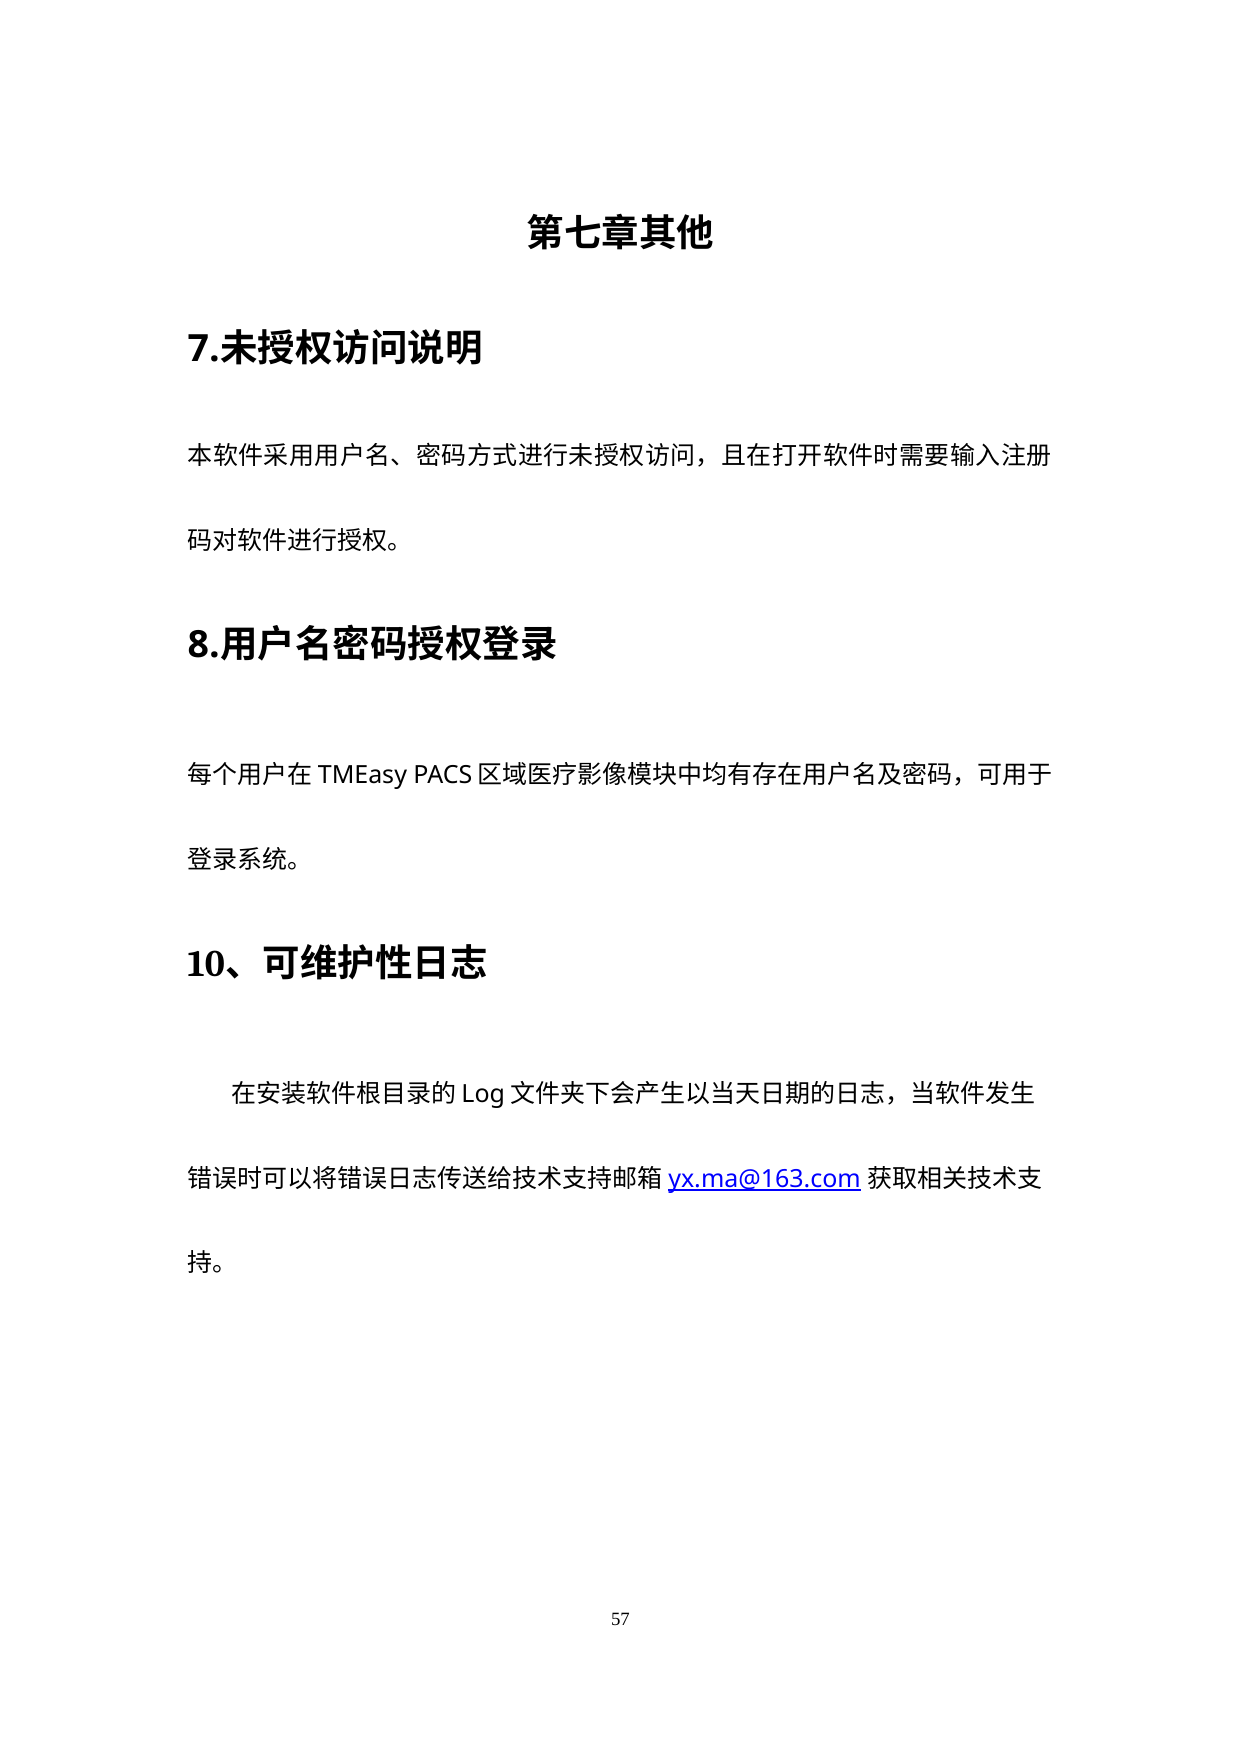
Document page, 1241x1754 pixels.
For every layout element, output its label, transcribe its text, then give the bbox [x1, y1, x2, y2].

subtitle 第七章其他 [187, 197, 1053, 262]
subtitle 8.用户名密码授权登录 [187, 609, 1053, 674]
subtitle 10、可维护性日志 [187, 928, 1053, 993]
text 每个用户在TMEasy PACS区域医疗影像模块中均有存在用户名及密码，可用于登录系统。 [187, 741, 1053, 890]
text 在安装软件根目录的Log文件夹下会产生以当天日期的日志，当软件发生错误时可以将错误日志传送给技术支持邮箱 yx.ma@163.com 获取相关技术支持。 [187, 1059, 1053, 1293]
subtitle 7.未授权访问说明 [187, 313, 1053, 378]
text 本软件采用用户名、密码方式进行未授权访问，且在打开软件时需要输入注册码对软件进行授权。 [187, 421, 1053, 571]
